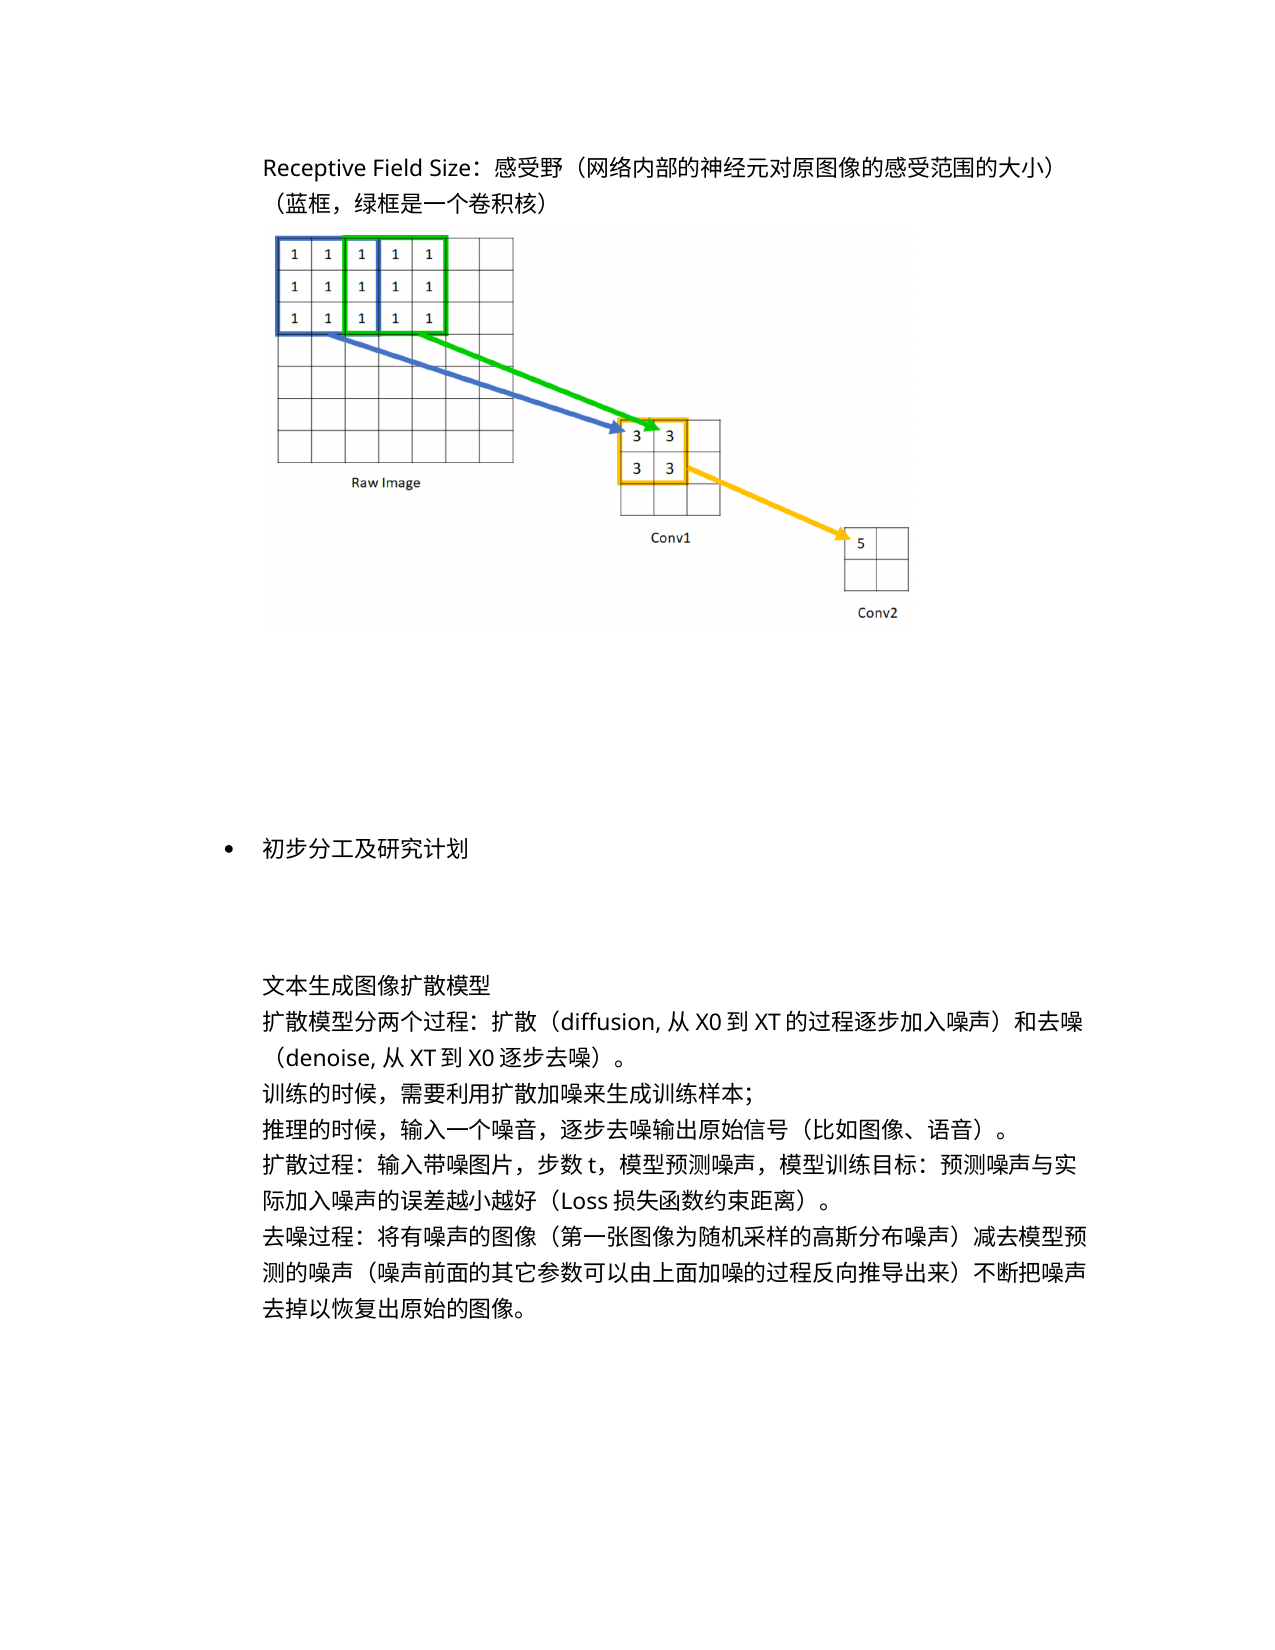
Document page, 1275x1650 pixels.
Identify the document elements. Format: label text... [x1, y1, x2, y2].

list 扩散过程：输入带噪图片，步数t，模型预测噪声，模型训练目标：预测噪声与实际加入噪声的误差越小越好（Loss损失函数约束距离）。 [262, 1147, 1087, 1217]
list 文本生成图像扩散模型 [262, 968, 1087, 1001]
list Receptive Field Size：感受野（网络内部的神经元对原图像的感受范围的大小） [262, 150, 1087, 183]
list 推理的时候，输入一个噪音，逐步去噪输出原始信号（比如图像、语音）。 [262, 1111, 1087, 1145]
list 训练的时候，需要利用扩散加噪来生成训练样本； [262, 1076, 1087, 1109]
list 扩散模型分两个过程：扩散（diffusion, 从 X0到 XT的过程逐步加入噪声）和去噪（denoise, 从XT到X0逐步去噪）。 [262, 1004, 1087, 1073]
picture [262, 221, 916, 630]
list 去噪过程：将有噪声的图像（第一张图像为随机采样的高斯分布噪声）减去模型预测的噪声（噪声前面的其它参数可以由上面加噪的过程反向推导出来）不断把噪声去掉以恢复出原始的图像。 [262, 1219, 1087, 1324]
list 初步分工及研究计划 [225, 831, 1087, 864]
list （蓝框，绿框是一个卷积核） [262, 186, 1087, 219]
